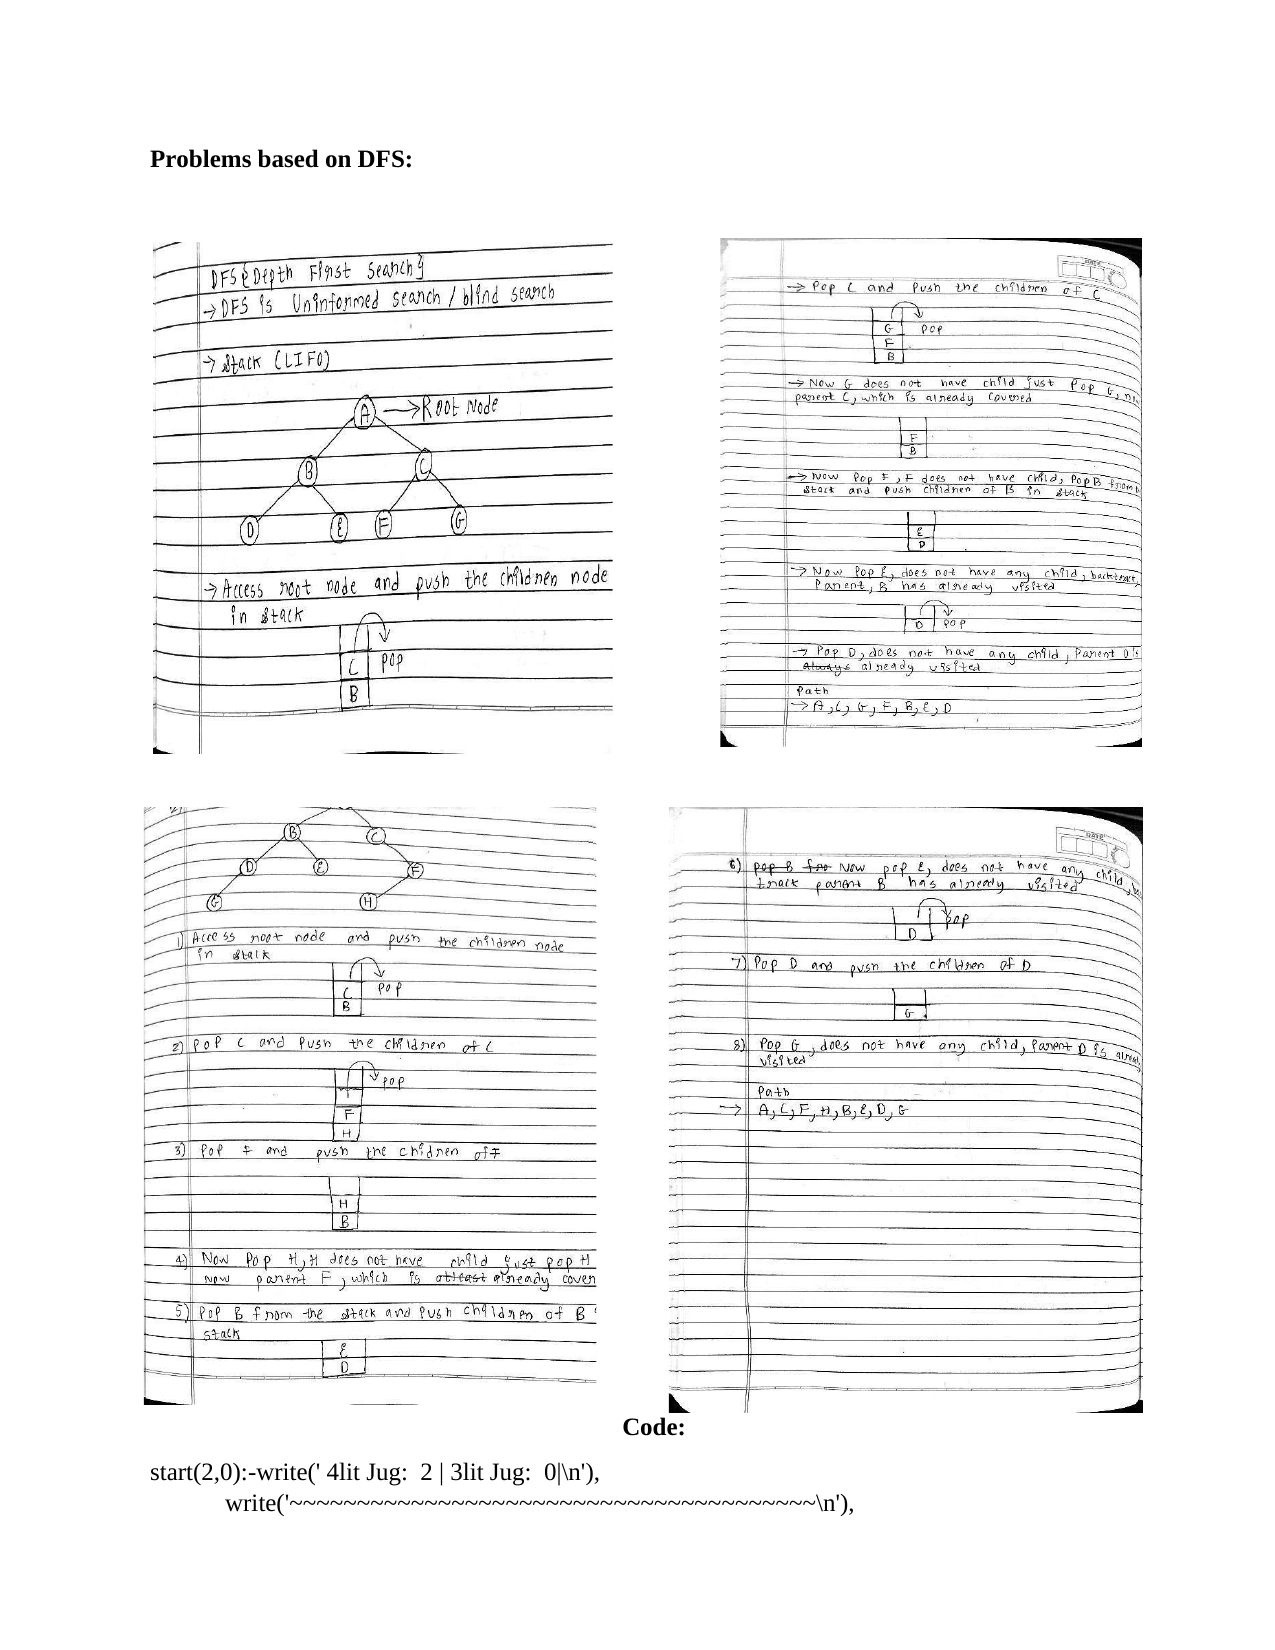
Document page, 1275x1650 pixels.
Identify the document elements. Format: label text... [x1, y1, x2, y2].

picture [668, 807, 1143, 1413]
text Problems based on DFS: [150, 144, 1200, 172]
text write('~~~~~~~~~~~~~~~~~~~~~~~~~~~~~~~~~~~~~~~\n'), [225, 1488, 1200, 1516]
picture [143, 807, 597, 1405]
picture [720, 238, 1142, 747]
text start(2,0):-write(' 4lit Jug: 2 | 3lit Jug: 0|\n'), [150, 1457, 1200, 1485]
picture [153, 242, 613, 754]
